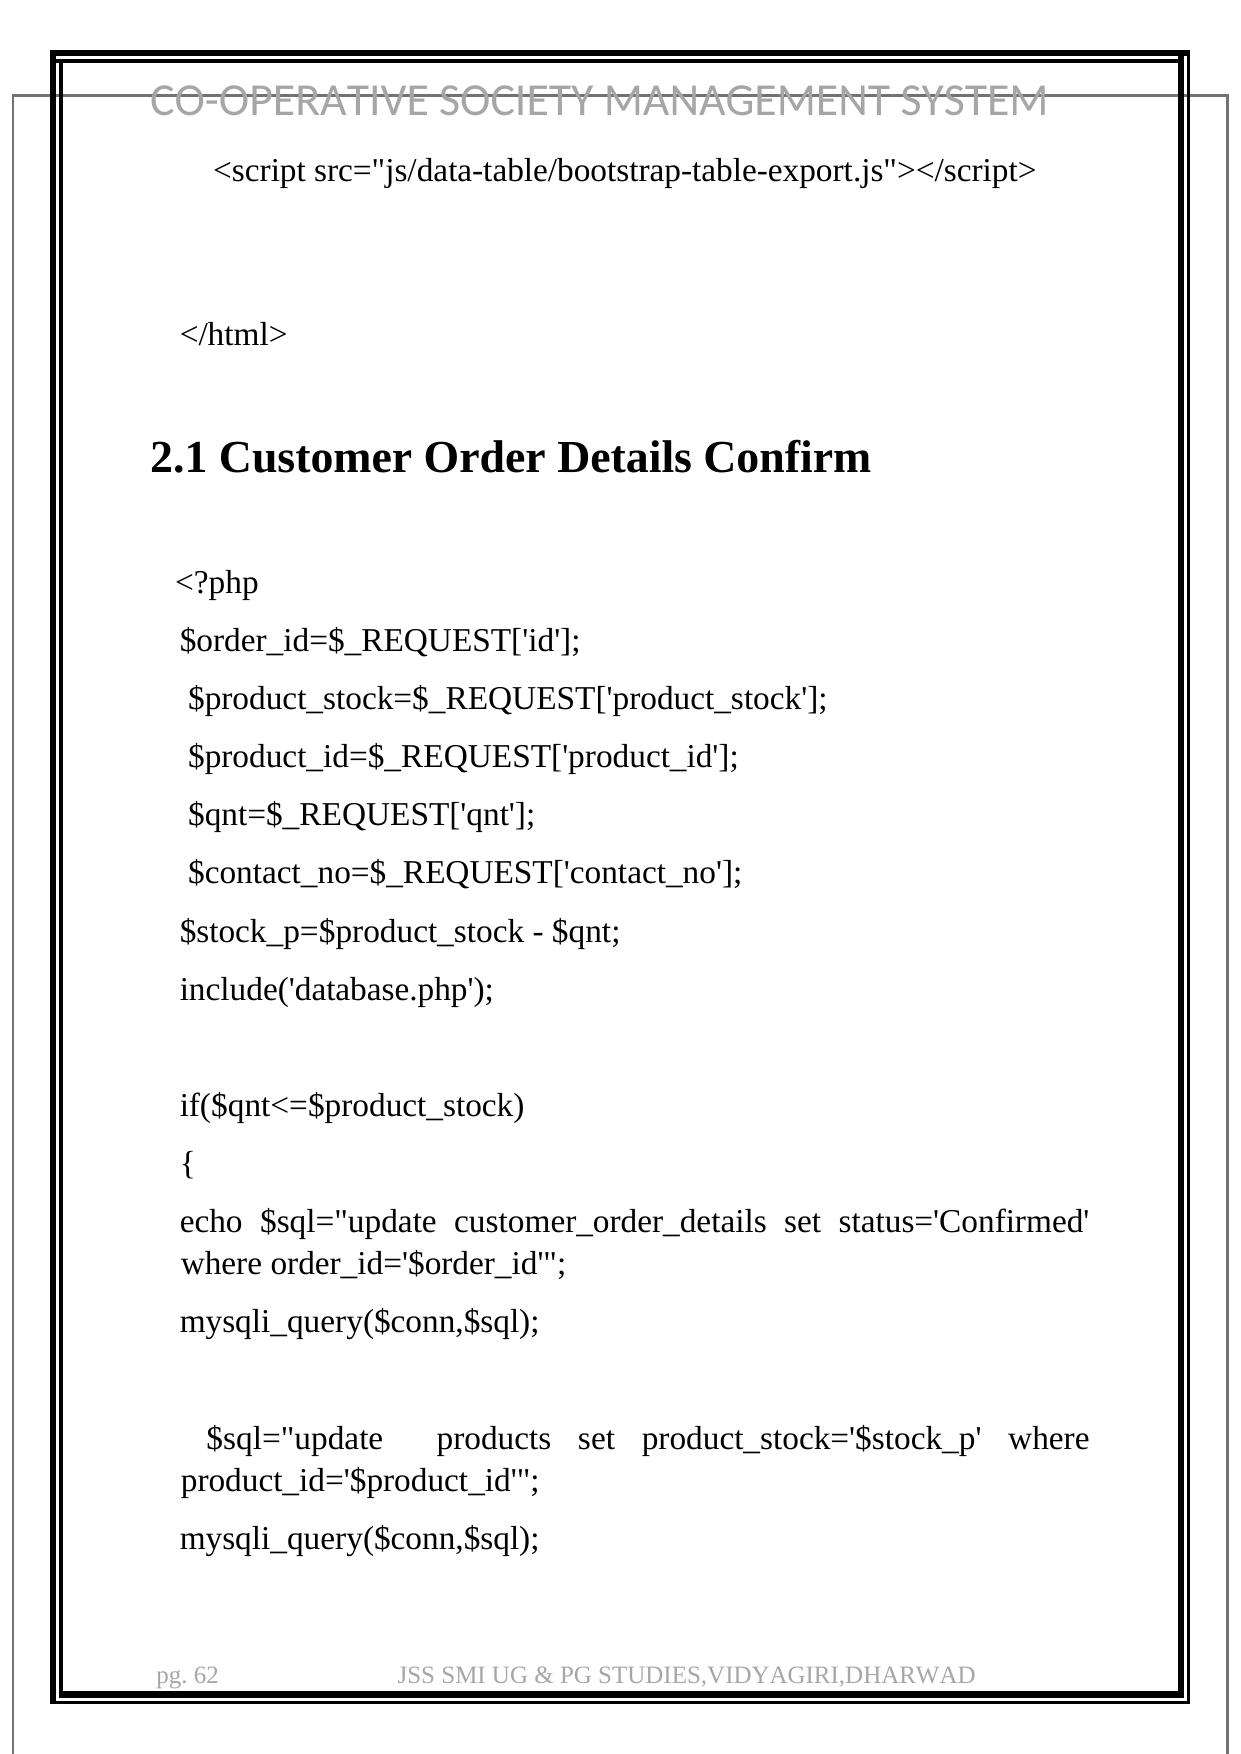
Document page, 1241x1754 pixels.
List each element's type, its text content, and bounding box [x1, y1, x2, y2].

text $product_id=$_REQUEST['product_id']; [179, 736, 1090, 775]
text mysqli_query($conn,$sql); [179, 1518, 1090, 1556]
text 2.1 Customer Order Details Confirm [150, 430, 1090, 483]
text include('database.php'); [179, 969, 1090, 1007]
text <?php [150, 562, 1090, 600]
text $order_id=$_REQUEST['id']; [179, 620, 1090, 658]
text if($qnt<=$product_stock) [179, 1085, 1090, 1123]
text $stock_p=$product_stock - $qnt; [179, 911, 1090, 949]
text { [179, 1143, 1090, 1182]
text echo $sql="update customer_order_details set status='Confirmed' where order_id='$order_id'"; [179, 1201, 1090, 1282]
text $contact_no=$_REQUEST['contact_no']; [179, 853, 1090, 891]
text $product_stock=$_REQUEST['product_stock']; [179, 678, 1090, 717]
text mysqli_query($conn,$sql); [179, 1302, 1090, 1340]
text $qnt=$_REQUEST['qnt']; [179, 794, 1090, 833]
text <script src="js/data-table/bootstrap-table-export.js"></script> [179, 150, 1090, 188]
text $sql="update products set product_stock='$stock_p' where product_id='$product_id'"; [179, 1418, 1090, 1498]
text </html> [179, 314, 1090, 352]
